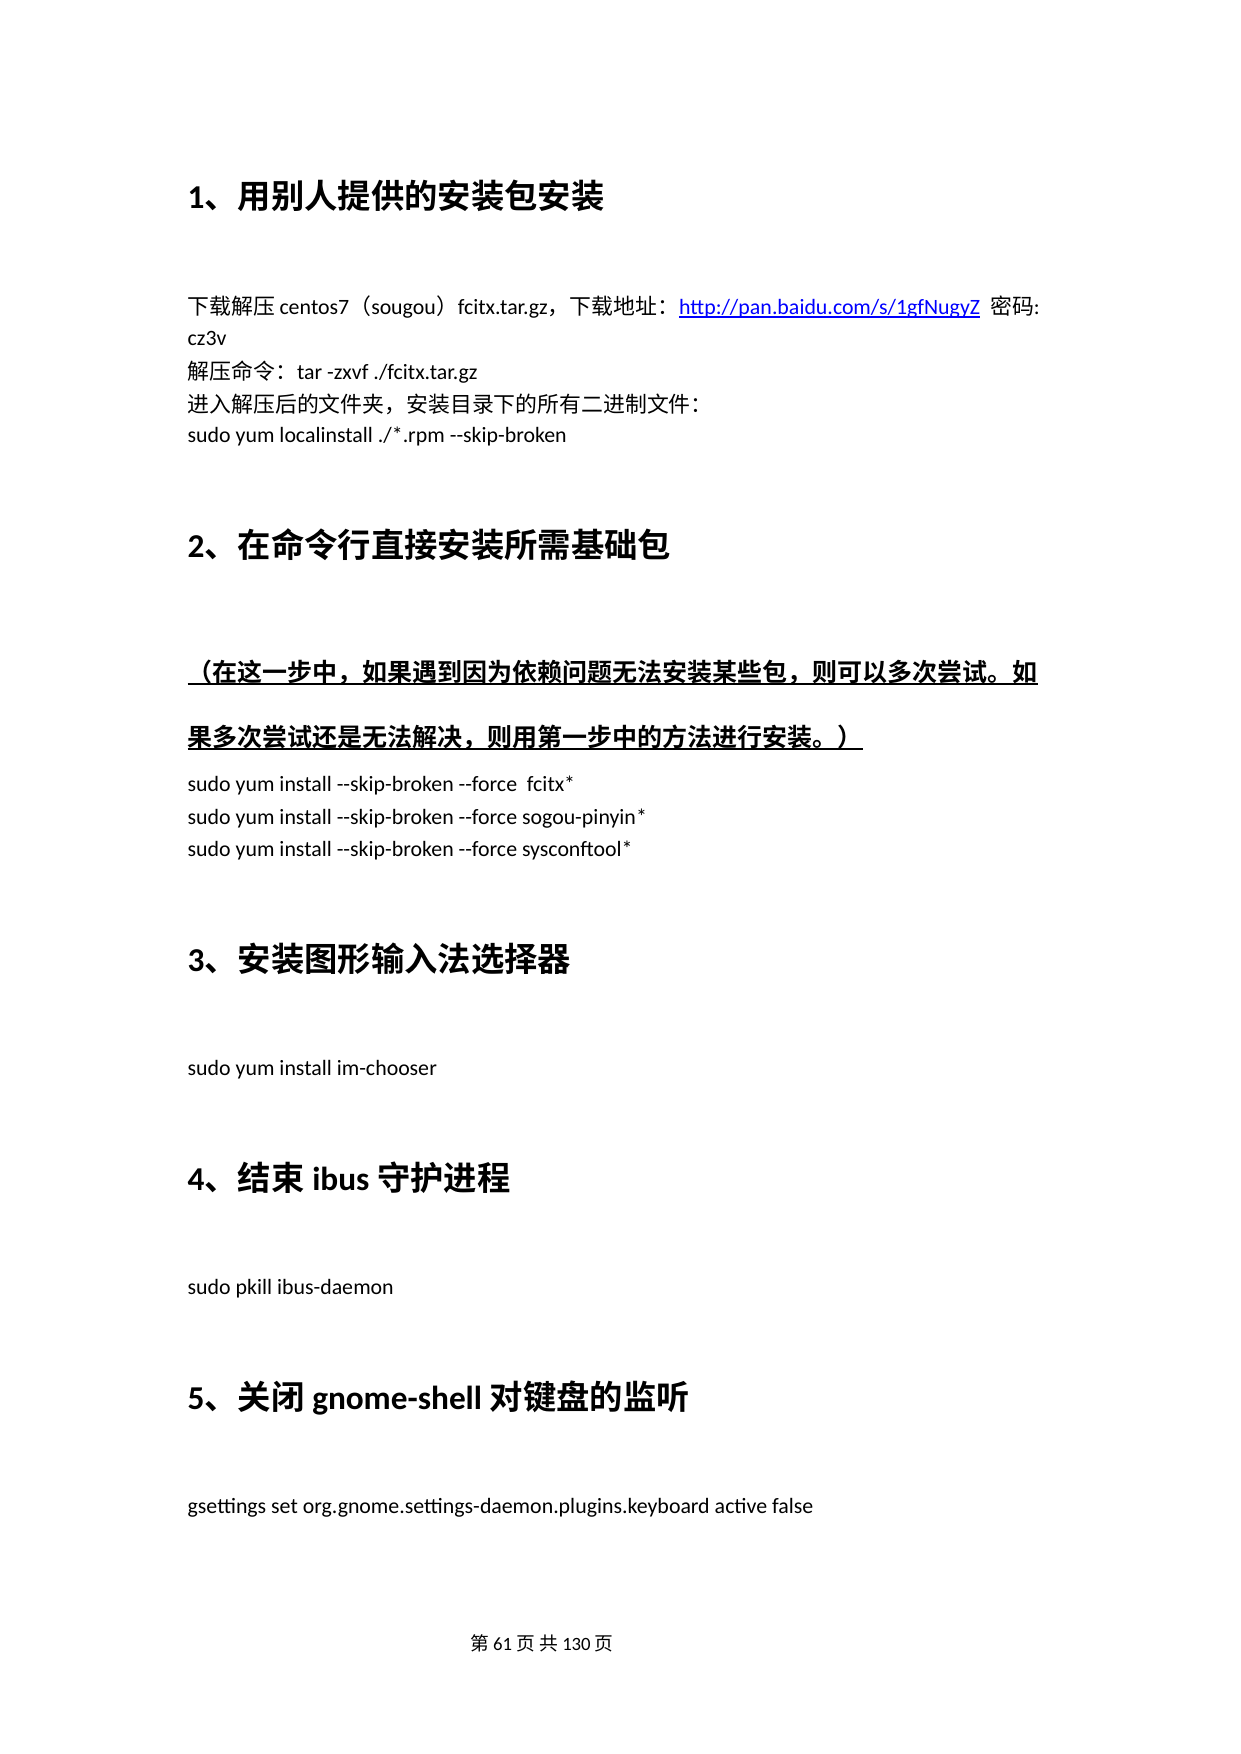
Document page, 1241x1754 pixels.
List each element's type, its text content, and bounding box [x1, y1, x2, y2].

subtitle 5、关闭 gnome-shell 对键盘的监听 [187, 1362, 1053, 1427]
text 下载解压centos7（sougou）fcitx.tar.gz，下载地址：http://pan.baidu.com/s/1gfNugyZ 密码: cz3v [187, 289, 1053, 354]
subtitle 4、结束 ibus 守护进程 [187, 1143, 1053, 1208]
text gsettings set org.gnome.settings-daemon.plugins.keyboard active false [187, 1489, 1053, 1522]
text sudo yum install im-chooser [187, 1051, 1053, 1084]
subtitle 2、在命令行直接安装所需基础包 [187, 511, 1053, 576]
text sudo yum install --skip-broken --force sysconftool* [187, 833, 1053, 865]
text sudo yum install --skip-broken --force fcitx* [187, 768, 1053, 800]
text 进入解压后的文件夹，安装目录下的所有二进制文件： [187, 386, 1053, 419]
text sudo yum install --skip-broken --force sogou-pinyin* [187, 800, 1053, 833]
text sudo yum localinstall ./*.rpm --skip-broken [187, 419, 1053, 451]
subtitle 1、用别人提供的安装包安装 [187, 162, 1053, 227]
text 解压命令：tar -zxvf ./fcitx.tar.gz [187, 354, 1053, 386]
text sudo pkill ibus-daemon [187, 1270, 1053, 1303]
text （在这一步中，如果遇到因为依赖问题无法安装某些包，则可以多次尝试。如果多次尝试还是无法解决，则用第一步中的方法进行安装。） [187, 638, 1053, 768]
subtitle 3、安装图形输入法选择器 [187, 925, 1053, 990]
